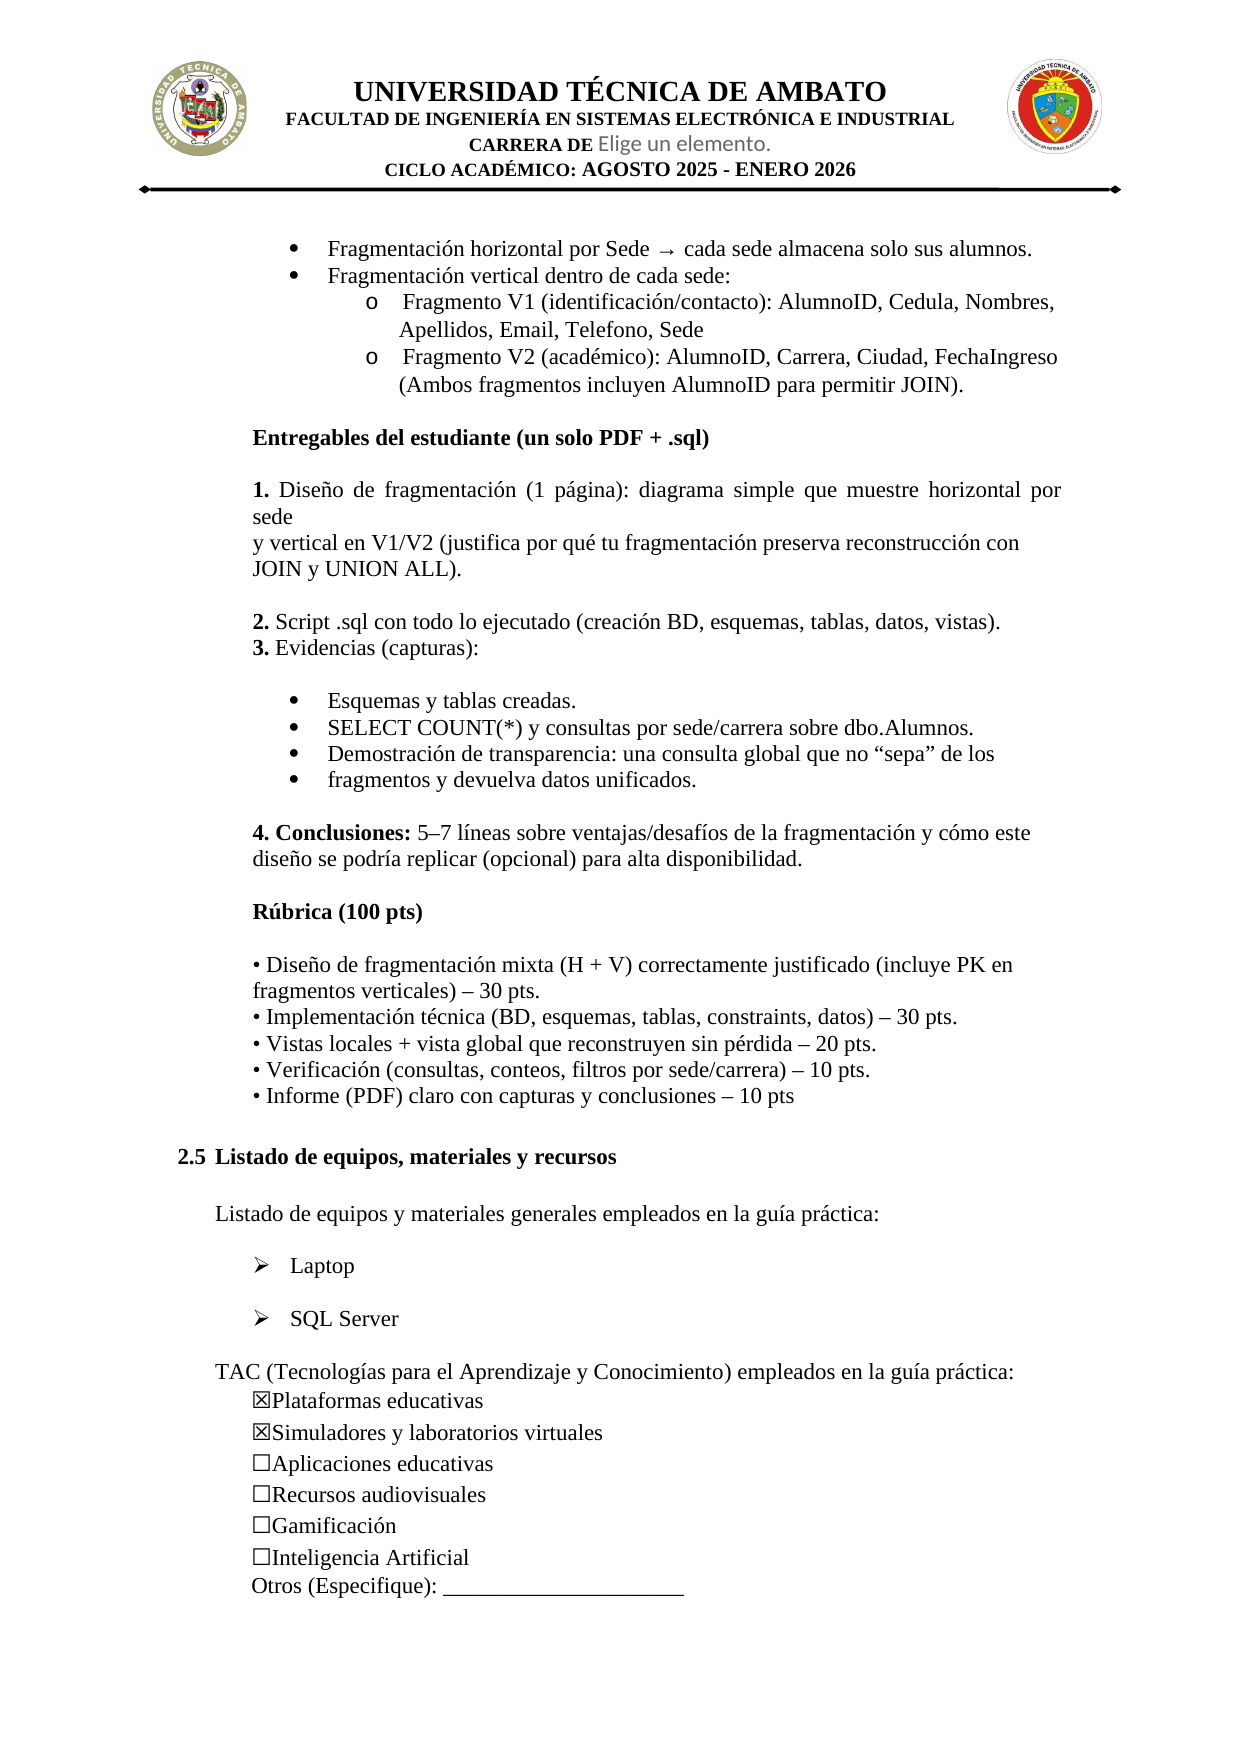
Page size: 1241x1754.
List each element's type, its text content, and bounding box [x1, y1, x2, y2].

list • Vistas locales + vista global que reconstruyen sin pérdida – 20 pts. [252, 1030, 1063, 1056]
text Inteligencia Artificial [251, 1541, 1063, 1572]
picture [1007, 59, 1102, 154]
text Gamificación [251, 1509, 1063, 1541]
list • Diseño de fragmentación mixta (H + V) correctamente justificado (incluye PK en [252, 951, 1063, 977]
list JOIN y UNION ALL). [252, 555, 1063, 582]
list SELECT COUNT(*) y consultas por sede/carrera sobre dbo.Alumnos. [290, 713, 1063, 740]
list • Informe (PDF) claro con capturas y conclusiones – 10 pts [252, 1082, 1063, 1109]
list 4. Conclusiones: 5–7 líneas sobre ventajas/desafíos de la fragmentación y cómo este [252, 819, 1063, 845]
list SQL Server [252, 1305, 1063, 1332]
list Entregables del estudiante (un solo PDF + .sql) [252, 424, 1063, 450]
list • Verificación (consultas, conteos, filtros por sede/carrera) – 10 pts. [252, 1056, 1063, 1082]
list Demostración de transparencia: una consulta global que no “sepa” de los [290, 740, 1063, 766]
list Laptop [252, 1252, 1063, 1279]
list (Ambos fragmentos incluyen AlumnoID para permitir JOIN). [326, 371, 1063, 397]
text Simuladores y laboratorios virtuales [251, 1416, 1063, 1447]
list 1. Diseño de fragmentación (1 página): diagrama simple que muestre horizontal por sede [252, 476, 1063, 529]
text TAC (Tecnologías para el Aprendizaje y Conocimiento) empleados en la guía práctica: [215, 1358, 1063, 1384]
list 3. Evidencias (capturas): [252, 634, 1063, 661]
list Esquemas y tablas creadas. [290, 687, 1063, 713]
list 2. Script .sql con todo lo ejecutado (creación BD, esquemas, tablas, datos, vistas). [252, 608, 1063, 634]
list Apellidos, Email, Telefono, Sede [326, 316, 1063, 343]
text Otros (Especifique): _____________________ [251, 1572, 1063, 1598]
list diseño se podría replicar (opcional) para alta disponibilidad. [252, 845, 1063, 872]
text Aplicaciones educativas [251, 1447, 1063, 1478]
picture [152, 61, 247, 156]
subtitle Listado de equipos, materiales y recursos [177, 1143, 1063, 1169]
list fragmentos y devuelva datos unificados. [290, 766, 1063, 793]
list fragmentos verticales) – 30 pts. [252, 977, 1063, 1003]
list Fragmentación vertical dentro de cada sede: [290, 262, 1063, 288]
text Plataformas educativas [251, 1384, 1063, 1416]
list y vertical en V1/V2 (justifica por qué tu fragmentación preserva reconstrucción con [252, 529, 1063, 555]
text Listado de equipos y materiales generales empleados en la guía práctica: [215, 1200, 1063, 1226]
list Rúbrica (100 pts) [252, 898, 1063, 924]
list • Implementación técnica (BD, esquemas, tablas, constraints, datos) – 30 pts. [252, 1003, 1063, 1030]
list Fragmento V2 (académico): AlumnoID, Carrera, Ciudad, FechaIngreso [365, 343, 1063, 371]
text Recursos audiovisuales [251, 1478, 1063, 1509]
list Fragmento V1 (identificación/contacto): AlumnoID, Cedula, Nombres, [365, 288, 1063, 316]
list Fragmentación horizontal por Sede → cada sede almacena solo sus alumnos. [290, 235, 1063, 262]
